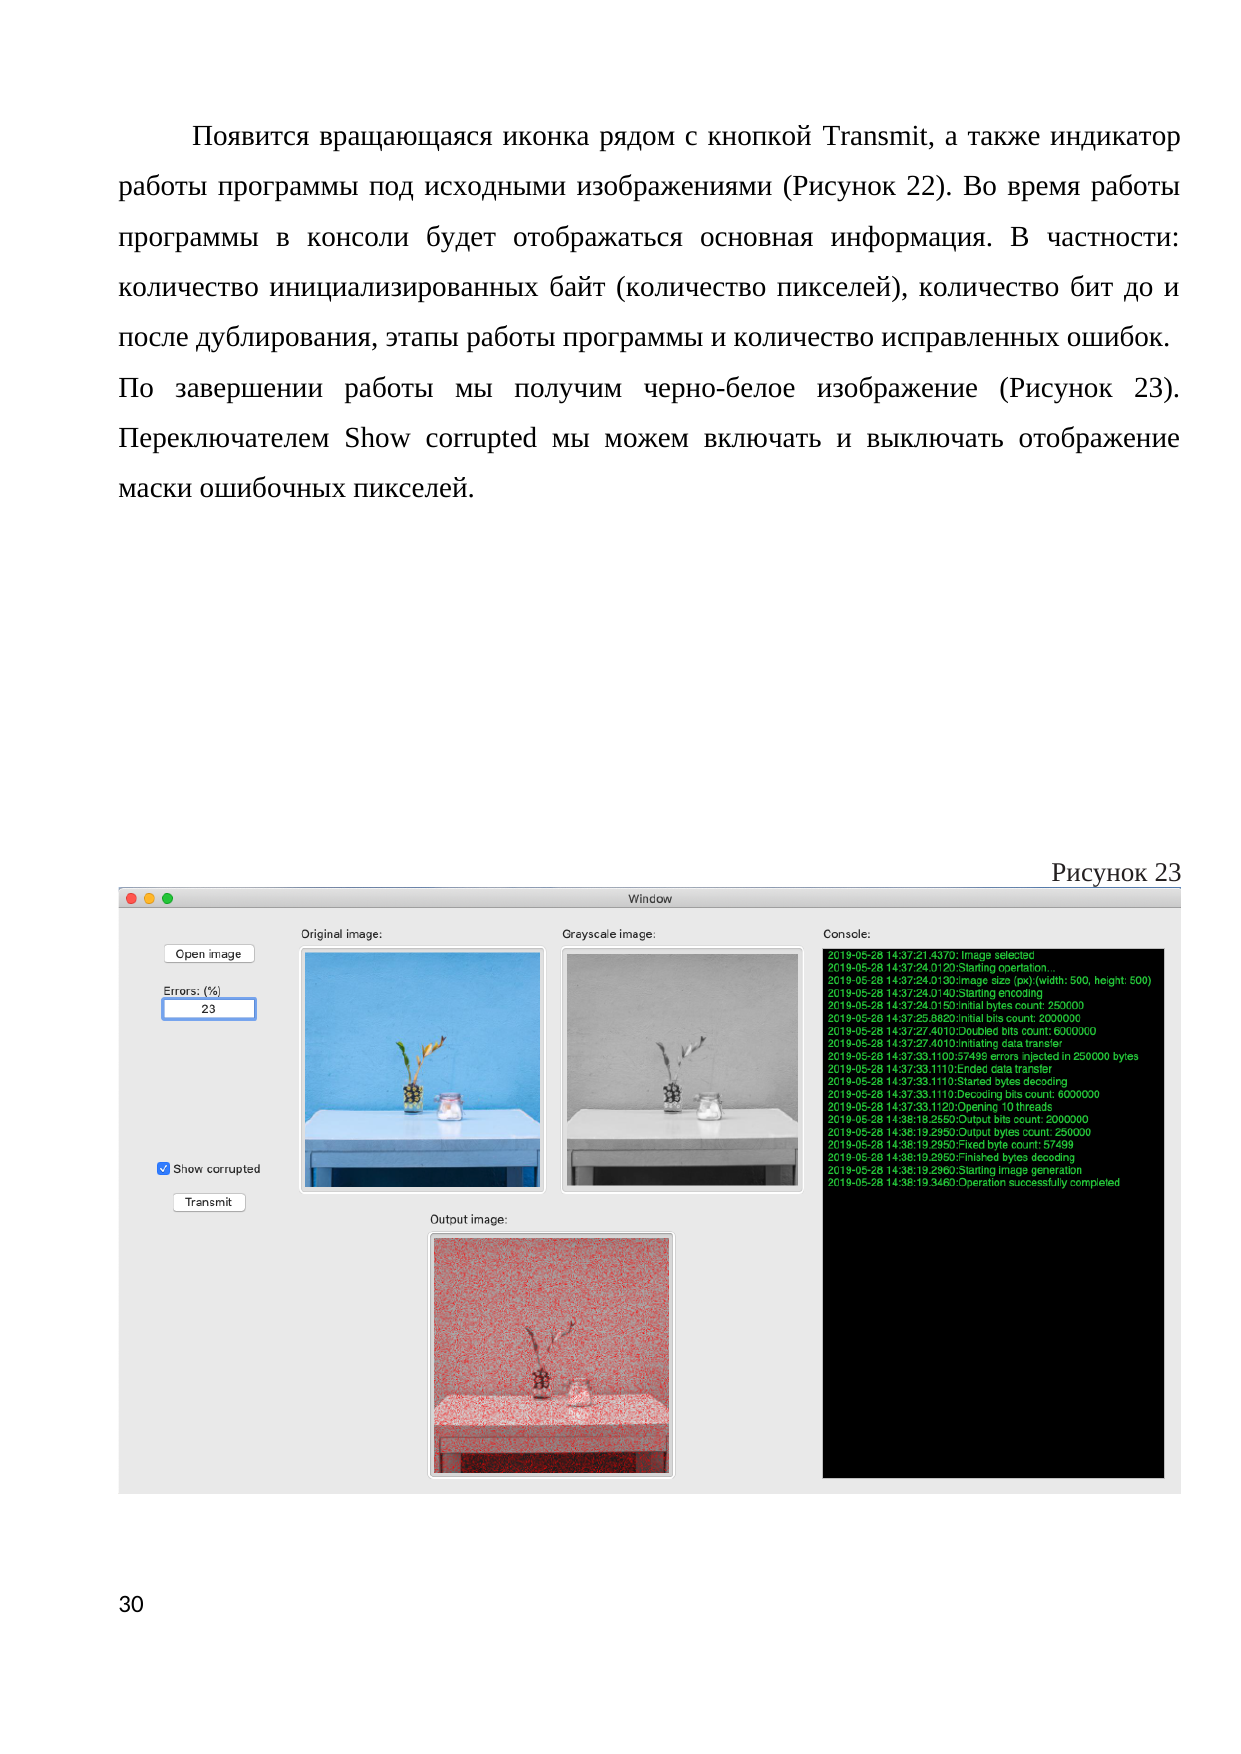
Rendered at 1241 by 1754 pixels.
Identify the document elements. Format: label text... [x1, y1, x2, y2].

picture [118, 887, 1181, 1494]
text По завершении работы мы получим черно-белое изображение (Рисунок 23). Переключателем Show corrupted мы можем включать и выключать отображение маски ошибочных пикселей. [118, 370, 1181, 504]
text Появится вращающаяся иконка рядом с кнопкой Transmit, а также индикатор работы программы под исходными изображениями (Рисунок 22). Во время работы программы в консоли будет отображаться основная информация. В частности: количество инициализированных байт (количество пикселей), количество бит до и после дублирования, этапы работы программы и количество исправленных ошибок. [118, 118, 1181, 353]
text Рисунок 23 [177, 856, 1181, 887]
